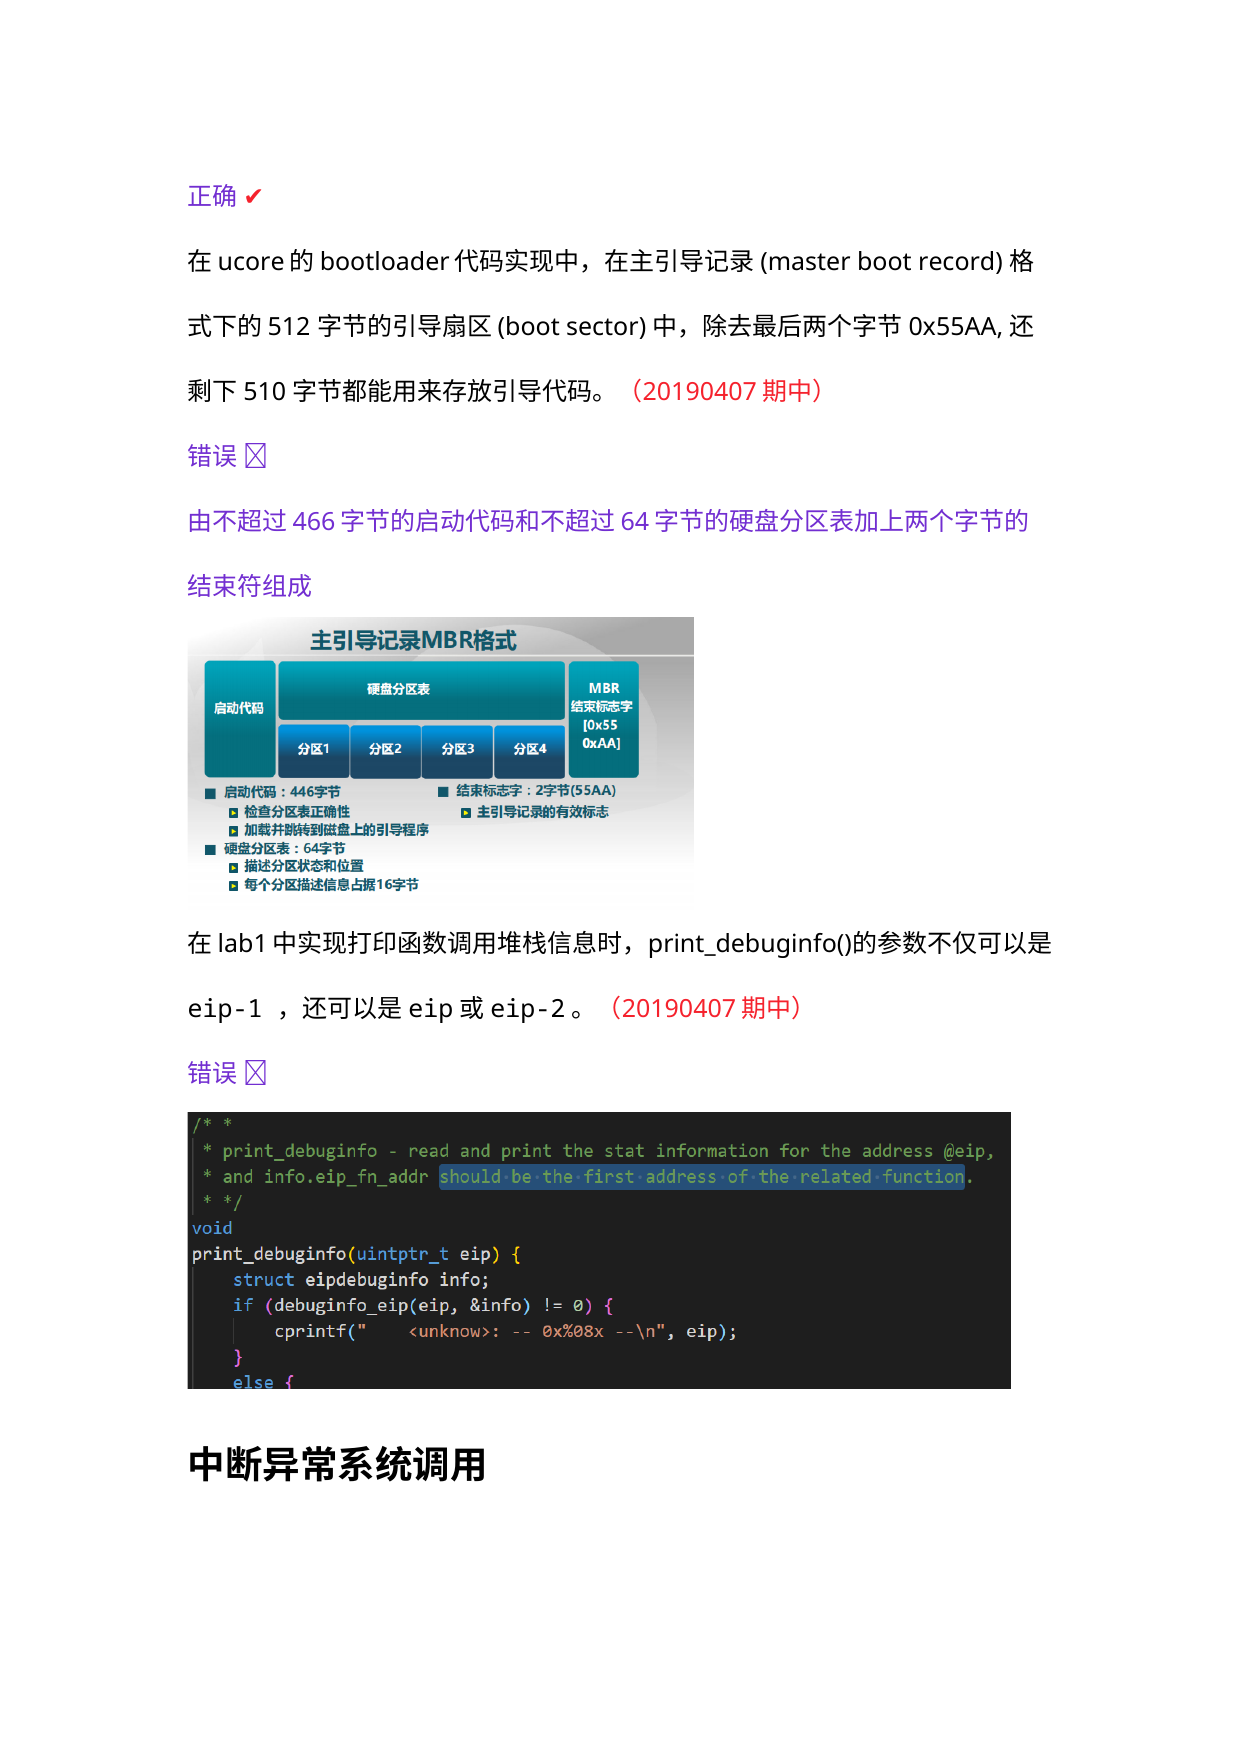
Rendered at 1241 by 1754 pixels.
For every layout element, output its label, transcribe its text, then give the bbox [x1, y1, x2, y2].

picture [187, 1112, 1011, 1389]
text 在lab1中实现打印函数调用堆栈信息时，print_debuginfo()的参数不仅可以是 eip-1 ，还可以是 eip 或 eip-2 。（20190407期中） [187, 909, 1053, 1039]
picture [187, 617, 694, 910]
text 中断异常系统调用 [187, 1430, 1053, 1495]
text 错误 ❌ [187, 422, 1053, 487]
text 由不超过466字节的启动代码和不超过64字节的硬盘分区表加上两个字节的结束符组成 [187, 487, 1053, 617]
text 错误 ❌ [187, 1039, 1053, 1104]
text 在ucore的bootloader代码实现中，在主引导记录 (master boot record) 格式下的512 字节的引导扇区 (boot sector) 中，除去最后两个字节 0x55AA, 还剩下 510 字节都能用来存放引导代码。（20190407期中） [187, 227, 1053, 422]
text 正确 ✔ [187, 162, 1053, 227]
